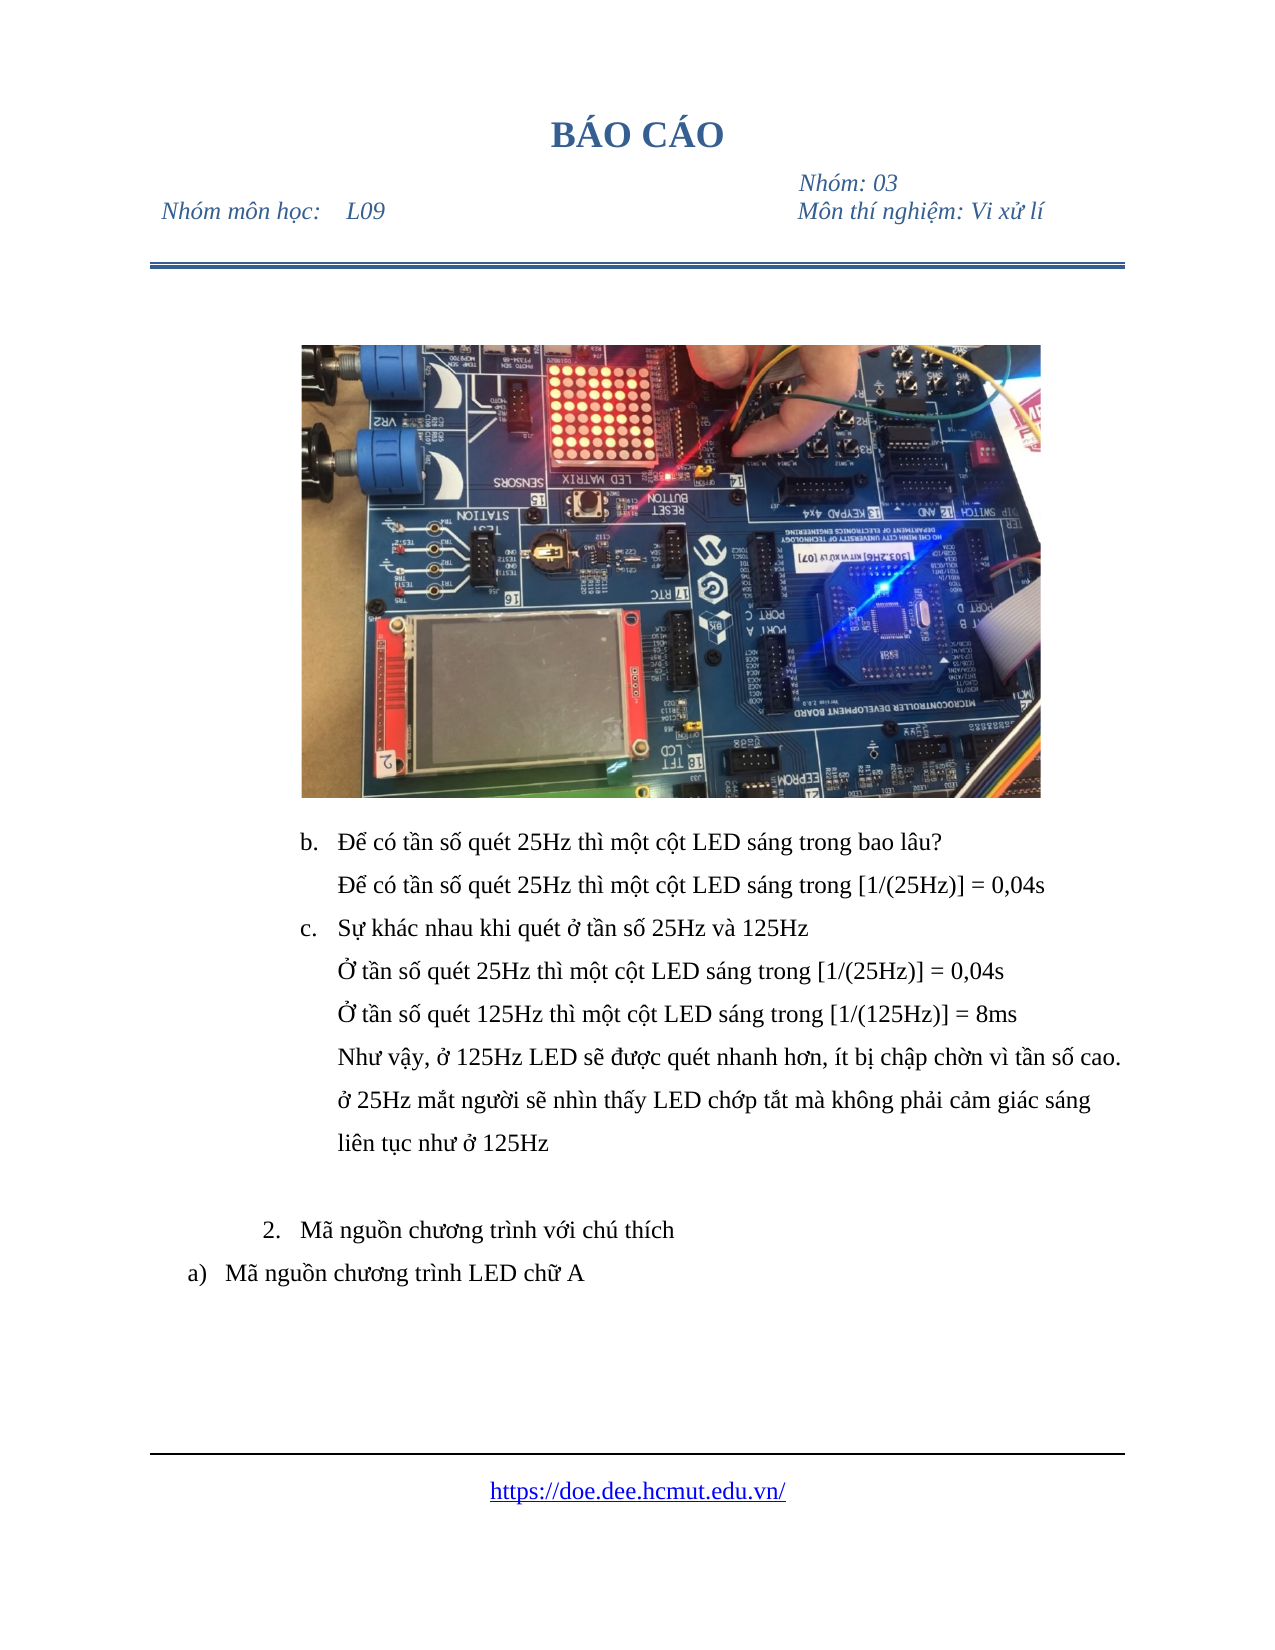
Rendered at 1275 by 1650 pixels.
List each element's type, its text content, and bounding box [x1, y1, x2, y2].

list Sự khác nhau khi quét ở tần số 25Hz và 125Hz [300, 913, 1125, 942]
list Để có tần số quét 25Hz thì một cột LED sáng trong [1/(25Hz)] = 0,04s [337, 870, 1125, 898]
picture [301, 345, 1041, 798]
list Ở tần số quét 125Hz thì một cột LED sáng trong [1/(125Hz)] = 8ms [337, 999, 1125, 1028]
list Như vậy, ở 125Hz LED sẽ được quét nhanh hơn, ít bị chập chờn vì tần số cao. ở 25Hz mắt người sẽ nhìn thấy LED chớp tắt mà không phải cảm giác sáng liên tục như ở 125Hz [337, 1042, 1125, 1157]
list Mã nguồn chương trình LED chữ A [187, 1258, 1125, 1287]
list Mã nguồn chương trình với chú thích [262, 1215, 1125, 1243]
list Ở tần số quét 25Hz thì một cột LED sáng trong [1/(25Hz)] = 0,04s [337, 956, 1125, 985]
